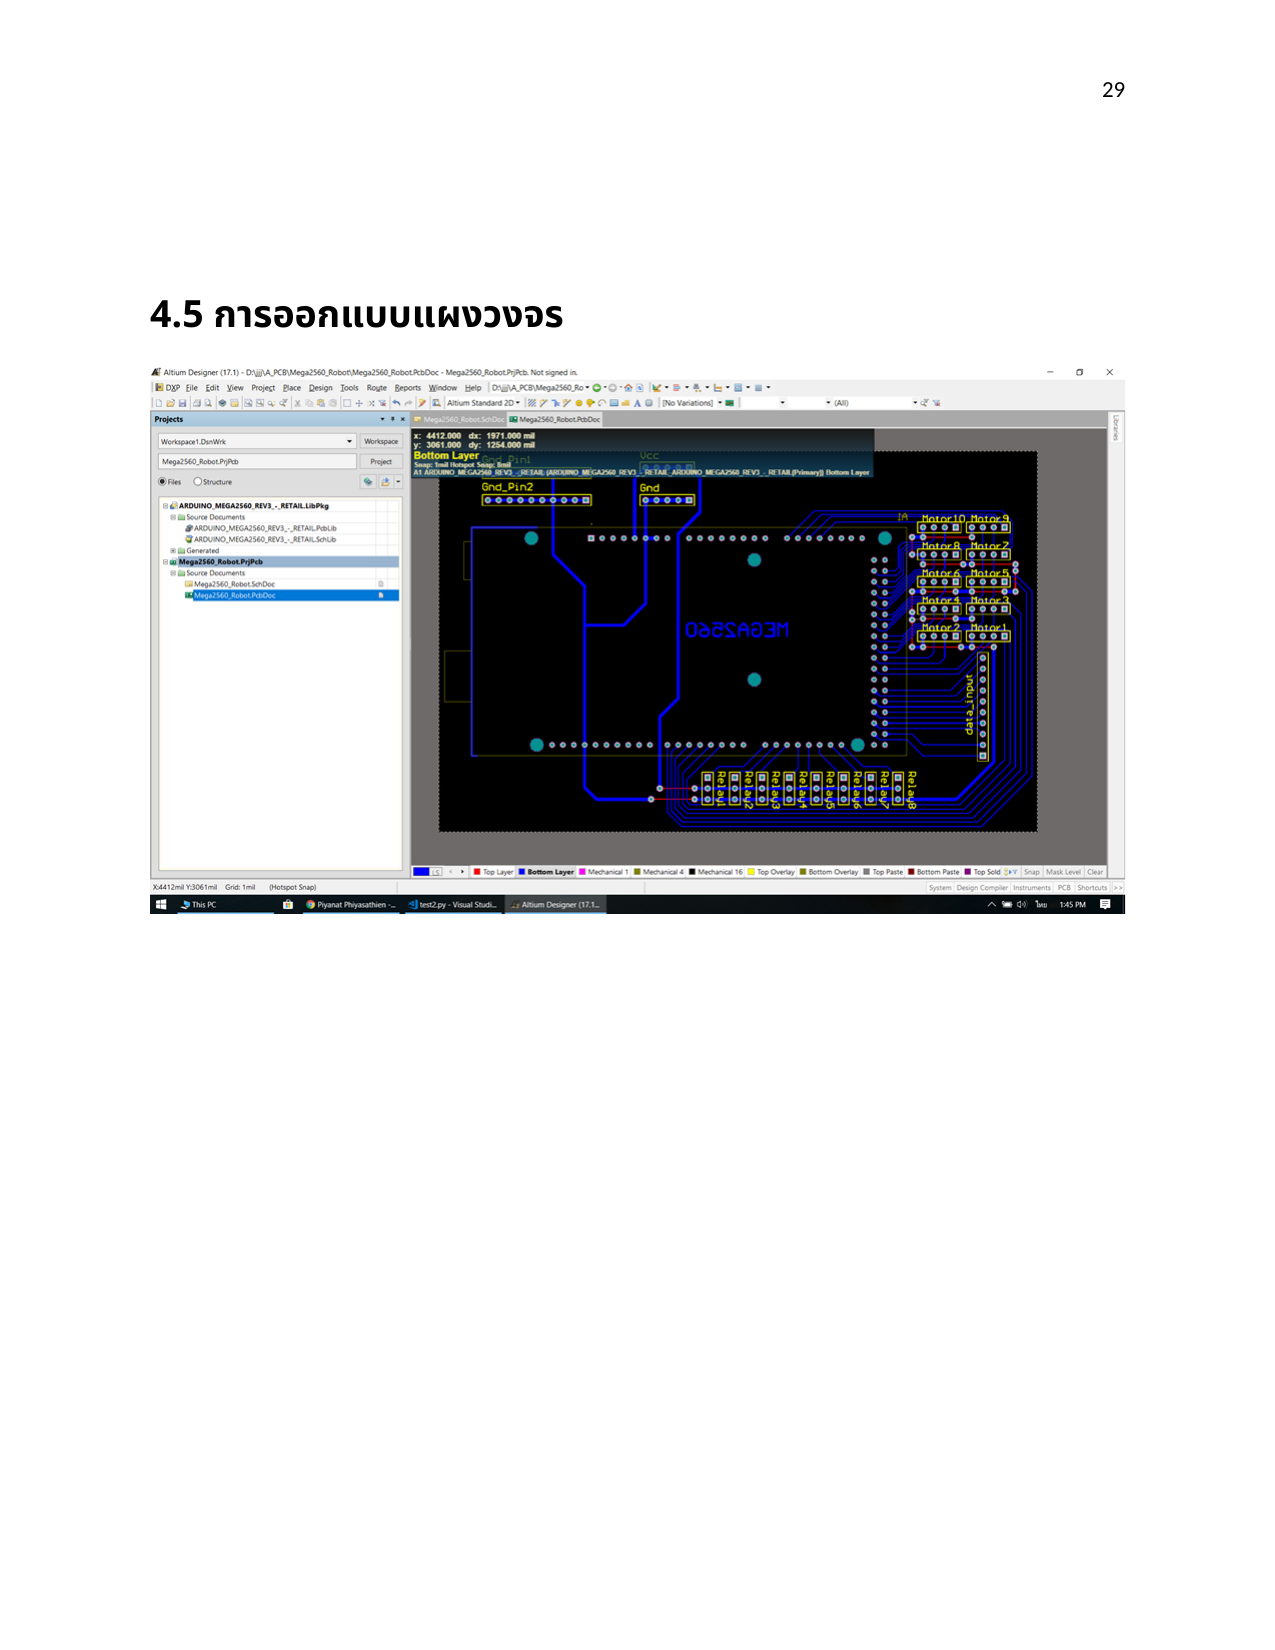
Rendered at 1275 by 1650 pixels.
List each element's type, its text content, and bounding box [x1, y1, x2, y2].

text 4.5 การออกแบบแผงวงจร [150, 287, 1125, 344]
picture [150, 365, 1125, 914]
